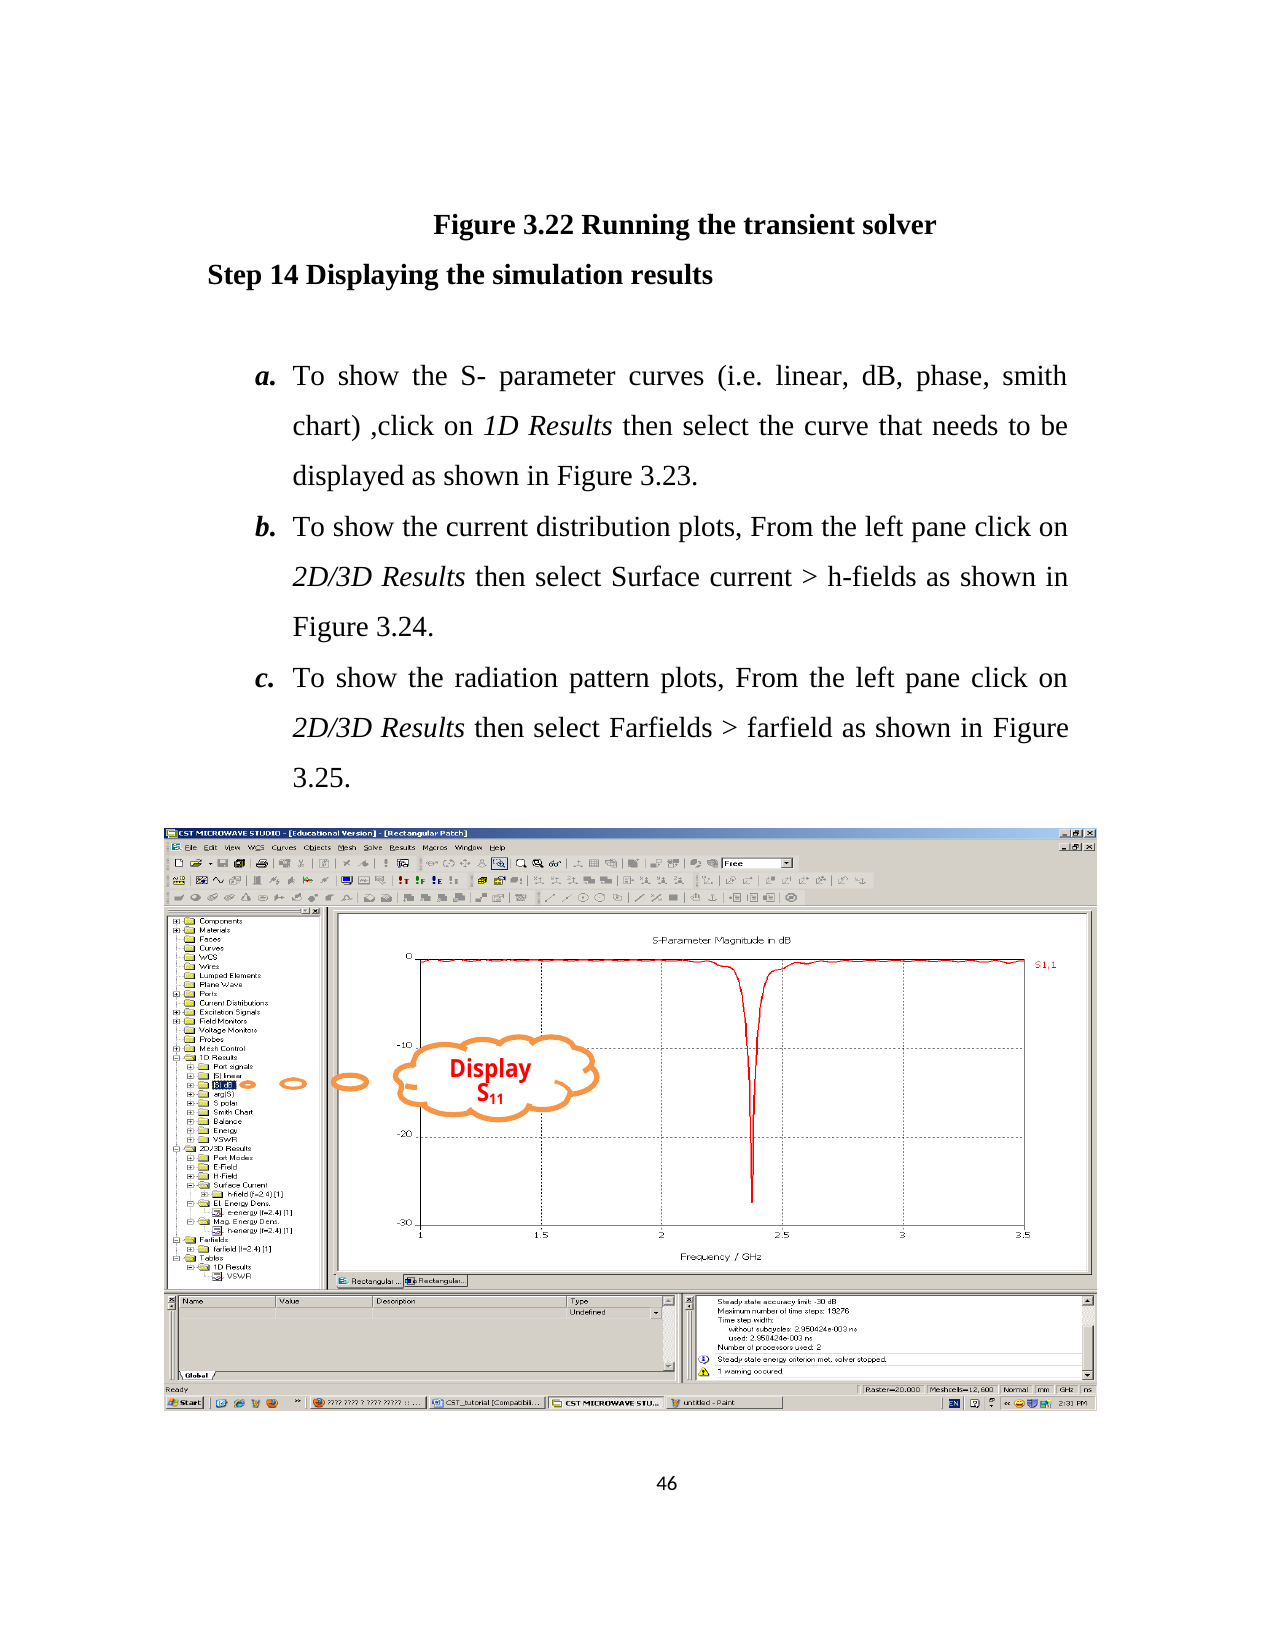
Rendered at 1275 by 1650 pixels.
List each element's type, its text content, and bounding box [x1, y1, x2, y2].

list To show the current distribution plots, From the left pane click on 2D/3D Results then select Surface current > h-fields as shown in Figure 3.24. [255, 509, 1069, 643]
list To show the S- parameter curves (i.e. linear, dB, phase, smith chart) ,click on 1D Results then select the curve that needs to be displayed as shown in Figure 3.23. [255, 358, 1068, 492]
picture [164, 828, 1097, 1411]
text Figure 3.22 Running the transient solver [207, 207, 1126, 241]
text Step 14 Displaying the simulation results [207, 257, 1126, 291]
list To show the radiation pattern plots, From the left pane click on 2D/3D Results then select Farfields > farfield as shown in Figure 3.25. [255, 660, 1069, 794]
